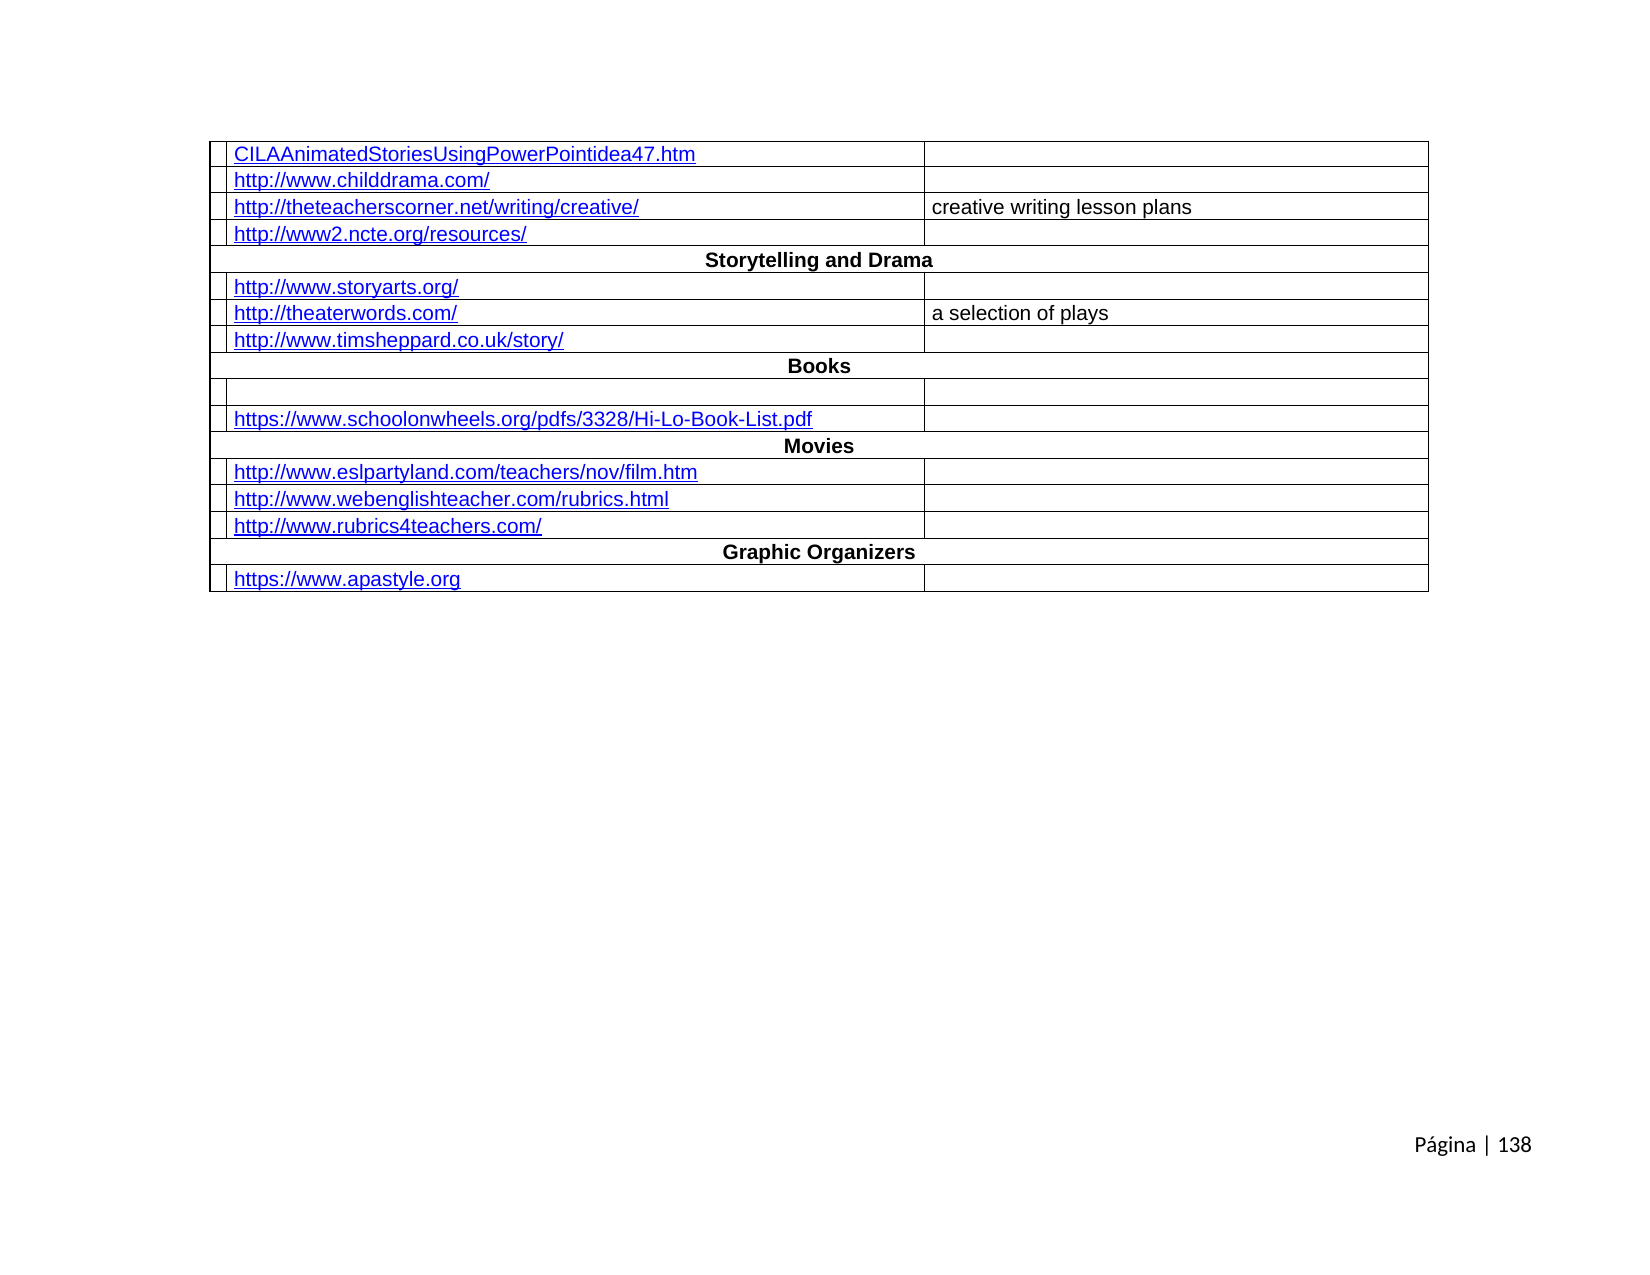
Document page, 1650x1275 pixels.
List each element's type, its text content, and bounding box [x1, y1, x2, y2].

table_cell [227, 379, 924, 405]
table_cell a selection of plays [925, 300, 1428, 325]
table_cell [925, 406, 1428, 431]
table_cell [227, 142, 924, 166]
table_cell [211, 193, 226, 219]
table_cell [211, 565, 226, 591]
table_cell http://www2.ncte.org/resources/ [227, 220, 924, 245]
table_cell [211, 379, 226, 405]
table_cell [211, 326, 226, 352]
table_cell [925, 565, 1428, 591]
table_cell Graphic Organizers [211, 539, 1428, 564]
table_cell https://www.schoolonwheels.org/pdfs/3328/Hi-Lo-Book-List.pdf [227, 406, 924, 431]
table_cell [925, 379, 1428, 405]
table_cell [925, 459, 1428, 484]
table_cell [211, 220, 226, 245]
table_cell [925, 167, 1428, 192]
table_cell [211, 142, 226, 166]
table_cell http://theaterwords.com/ [227, 300, 924, 325]
table_cell [211, 273, 226, 298]
table_cell [925, 273, 1428, 298]
table_cell http://www.rubrics4teachers.com/ [227, 512, 924, 537]
table_cell [211, 512, 226, 537]
table_cell Books [211, 353, 1428, 378]
table_cell http://theteacherscorner.net/writing/creative/ [227, 193, 924, 219]
table_cell [211, 485, 226, 511]
table_cell [211, 406, 226, 431]
table_cell http://www.storyarts.org/ [227, 273, 924, 298]
table_cell Storytelling and Drama [211, 246, 1428, 272]
table_cell http://www.eslpartyland.com/teachers/nov/film.htm [227, 459, 924, 484]
table_cell Movies [211, 432, 1428, 458]
table_cell [211, 167, 226, 192]
table_cell creative writing lesson plans [925, 193, 1428, 219]
table_cell http://www.childdrama.com/ [227, 167, 924, 192]
table_cell [925, 512, 1428, 537]
table_cell [925, 485, 1428, 511]
table_cell [211, 459, 226, 484]
table_cell https://www.apastyle.org [227, 565, 924, 591]
table_cell [925, 142, 1428, 166]
table_cell [211, 300, 226, 325]
table_cell http://www.webenglishteacher.com/rubrics.html [227, 485, 924, 511]
table_cell [925, 326, 1428, 352]
table_cell [925, 220, 1428, 245]
table_cell http://www.timsheppard.co.uk/story/ [227, 326, 924, 352]
